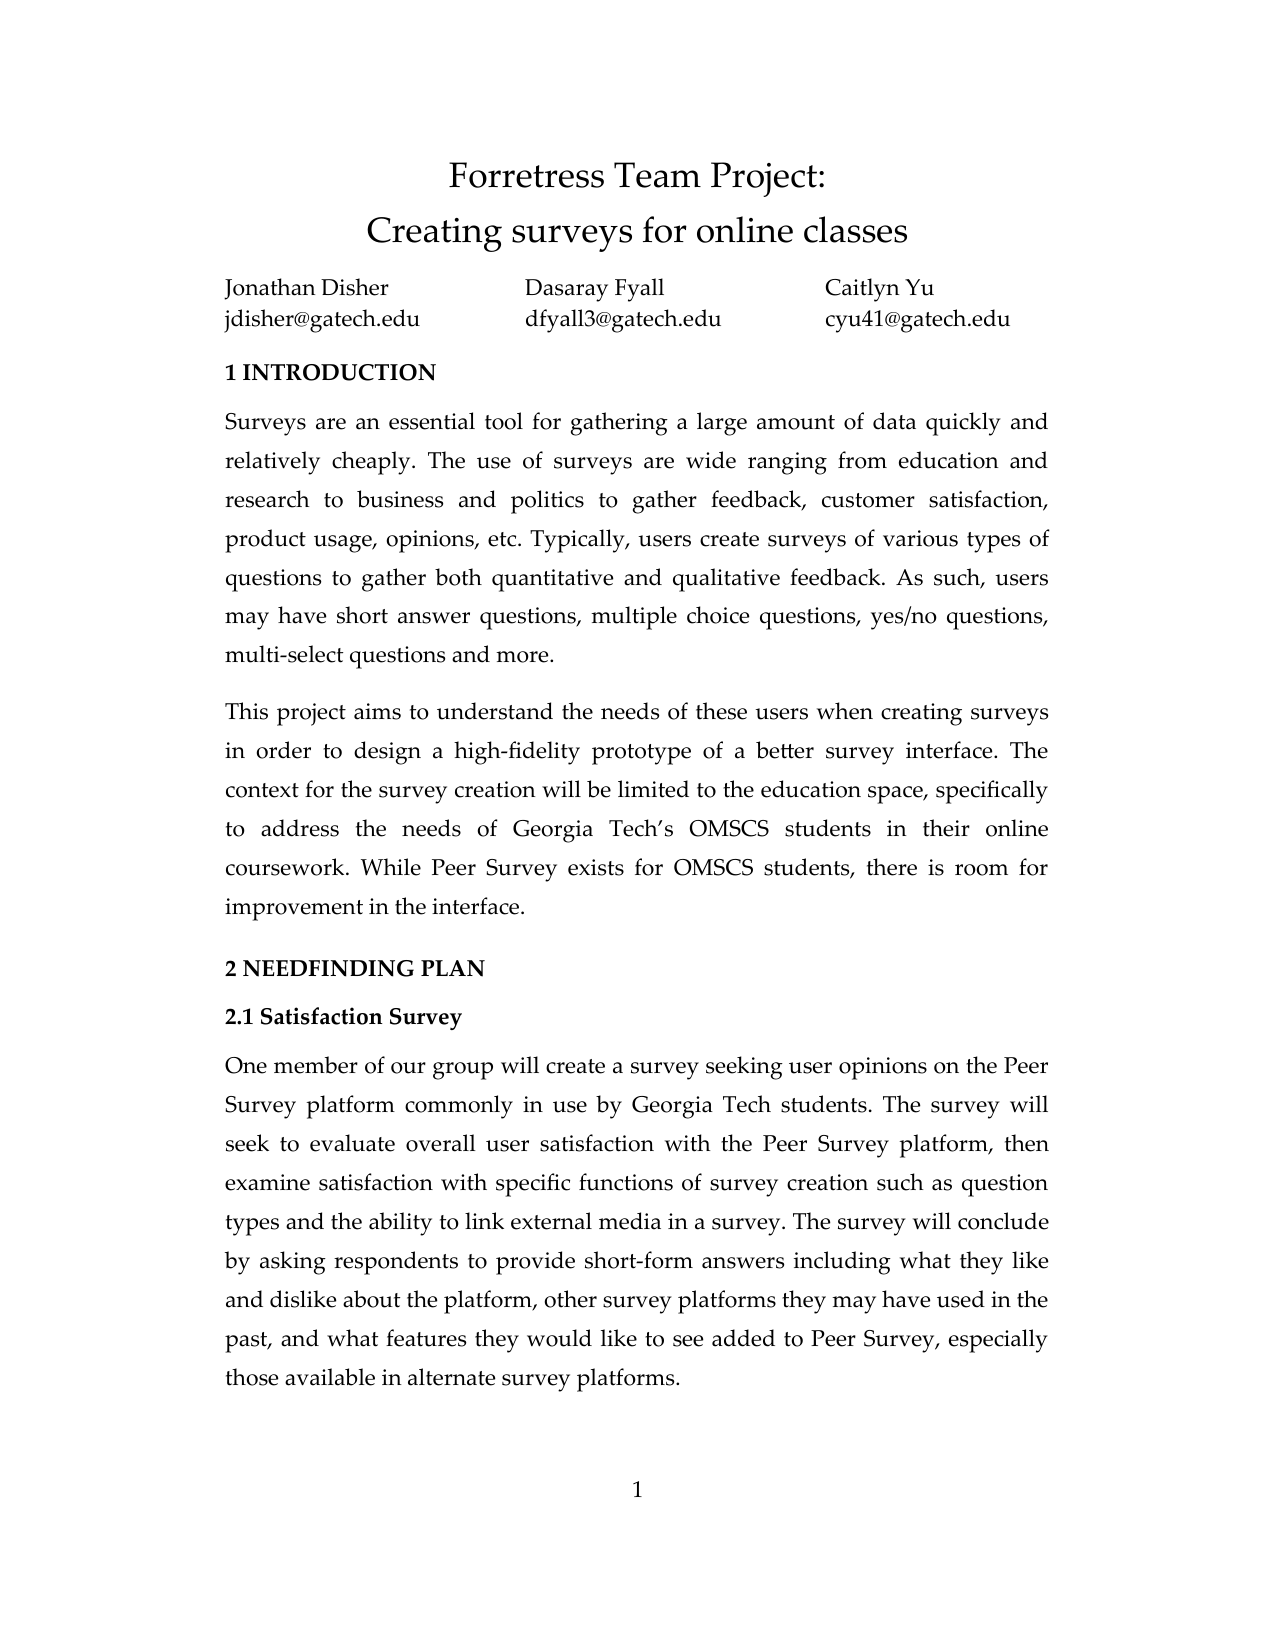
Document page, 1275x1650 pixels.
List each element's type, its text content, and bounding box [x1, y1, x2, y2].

subtitle 1 INTRODUCTION [225, 356, 1050, 387]
title Forretress Team Project: Creating surveys for online classes [225, 150, 1050, 253]
text Surveys are an essential tool for gathering a large amount of data quickly and relatively cheaply. The use of surveys are wide ranging from education and research to business and politics to gather feedback, customer satisfaction, product usage, opinions, etc. Typically, users create surveys of various types of questions to gather both quantitative and qualitative feedback. As such, users may have short answer questions, multiple choice questions, yes/no questions, multi-select questions and more. [225, 405, 1050, 669]
subtitle 2 NEEDFINDING PLAN [225, 952, 1050, 983]
subtitle Jonathan Disher Dasaray Fyall Caitlyn Yu jdisher@gatech.edu dfyall3@gatech.edu cyu41@gatech.edu [225, 271, 1050, 333]
text One member of our group will create a survey seeking user opinions on the Peer Survey platform commonly in use by Georgia Tech students. The survey will seek to evaluate overall user satisfaction with the Peer Survey platform, then examine satisfaction with specific functions of survey creation such as question types and the ability to link external media in a survey. The survey will conclude by asking respondents to provide short-form answers including what they like and dislike about the platform, other survey platforms they may have used in the past, and what features they would like to see added to Peer Survey, especially those available in alternate survey platforms. [225, 1049, 1050, 1392]
subtitle 2.1 Satisfaction Survey [225, 1000, 1050, 1031]
text This project aims to understand the needs of these users when creating surveys in order to design a high-fidelity prototype of a better survey interface. The context for the survey creation will be limited to the education space, specifically to address the needs of Georgia Tech’s OMSCS students in their online coursework. While Peer Survey exists for OMSCS students, there is room for improvement in the interface. [225, 695, 1050, 921]
